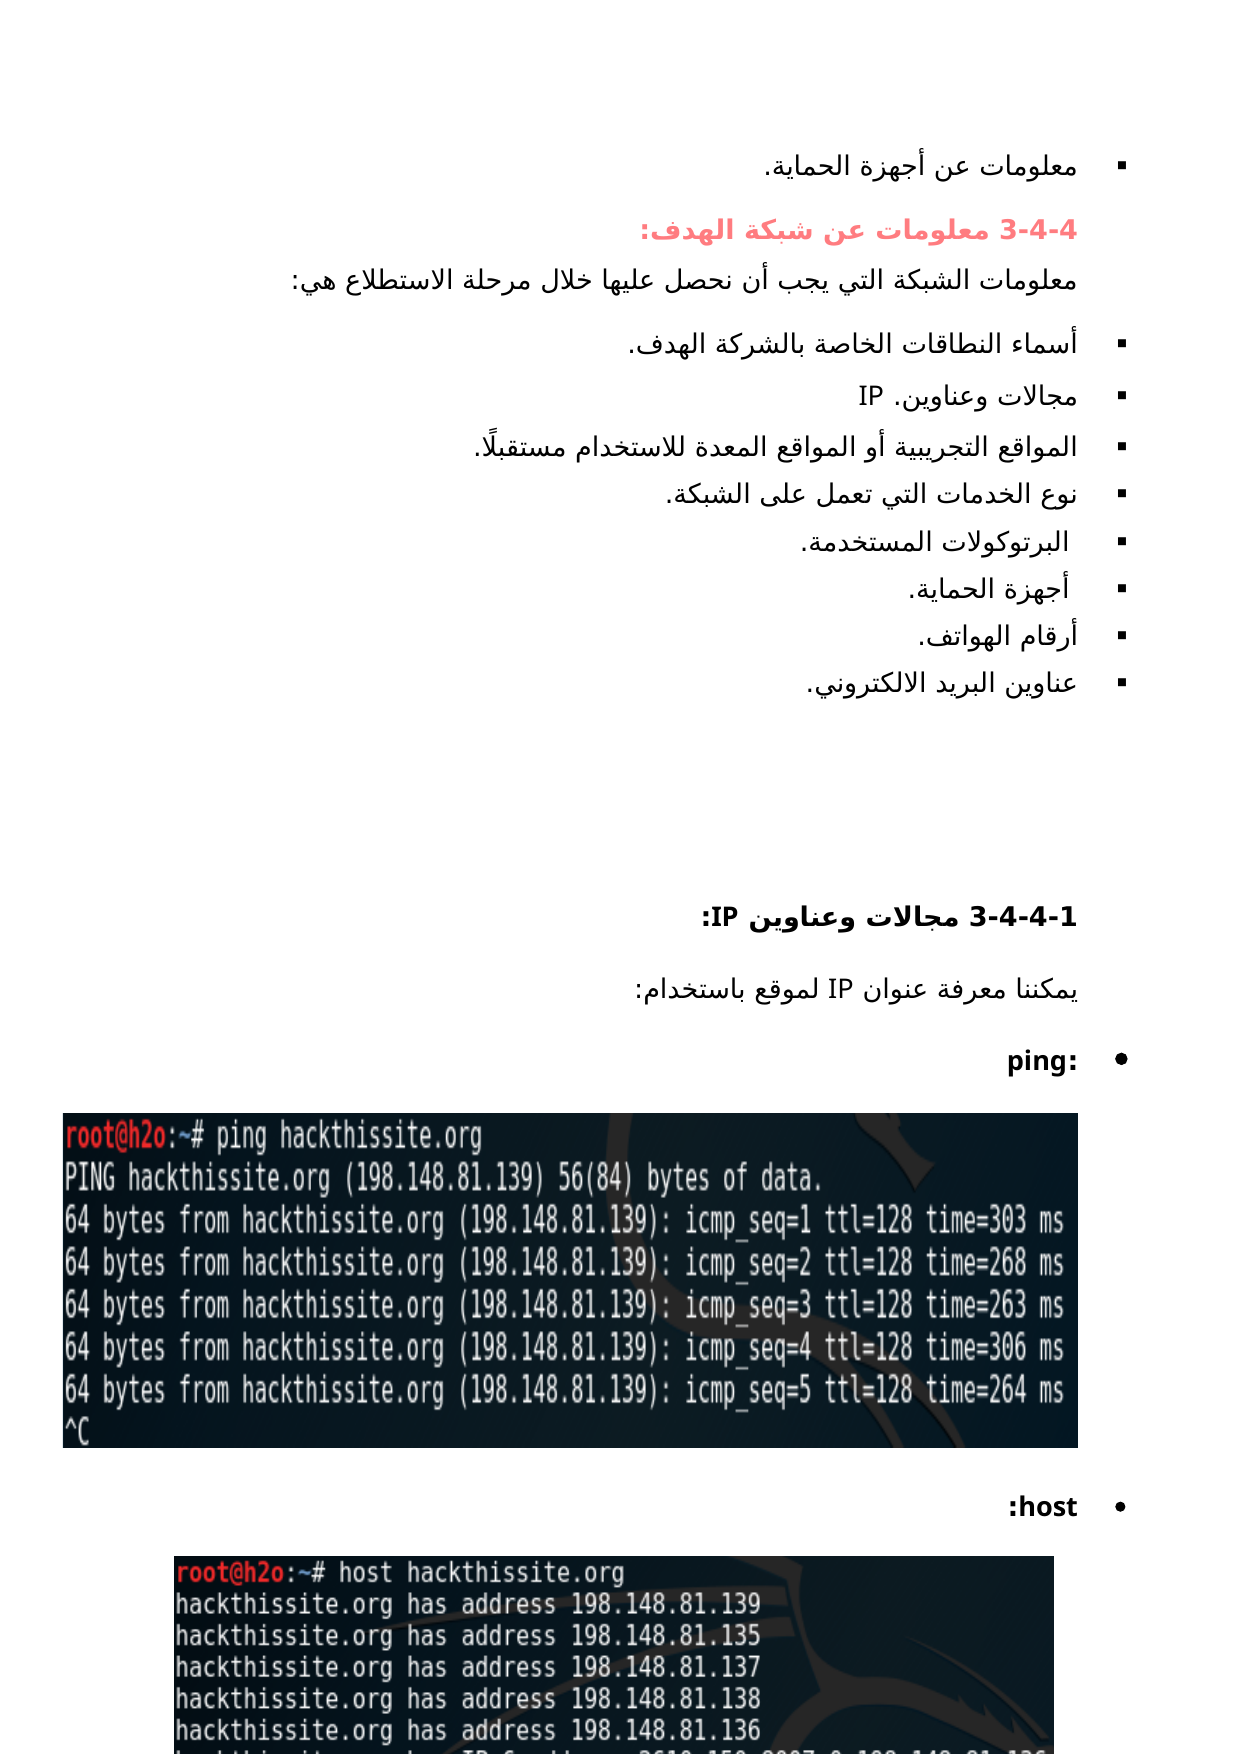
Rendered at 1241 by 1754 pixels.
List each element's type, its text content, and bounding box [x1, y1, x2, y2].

list معلومات عن أجهزة الحماية. [150, 150, 1116, 182]
list عناوين البريد الالكتروني. [150, 668, 1116, 699]
text 3-4-4-1 مجالات وعناوين IP: [150, 898, 1078, 934]
list أجهزة الحماية. [150, 573, 1116, 605]
list :ping [150, 1042, 1116, 1078]
list host: [150, 1487, 1116, 1524]
list أسماء النطاقات الخاصة بالشركة الهدف. [150, 329, 1116, 360]
list مجالات وعناوين. IP [150, 376, 1116, 413]
text معلومات الشبكة التي يجب أن نحصل عليها خلال مرحلة الاستطلاع هي: [150, 265, 1078, 296]
list البرتوكولات المستخدمة. [150, 526, 1116, 557]
list أرقام الهواتف. [150, 620, 1116, 652]
list نوع الخدمات التي تعمل على الشبكة. [150, 478, 1116, 510]
text 3-4-4 معلومات عن شبكة الهدف: [150, 214, 1078, 246]
text يمكننا معرفة عنوان IP لموقع باستخدام: [150, 969, 1078, 1006]
list المواقع التجريبية أو المواقع المعدة للاستخدام مستقبلًا. [150, 431, 1116, 463]
